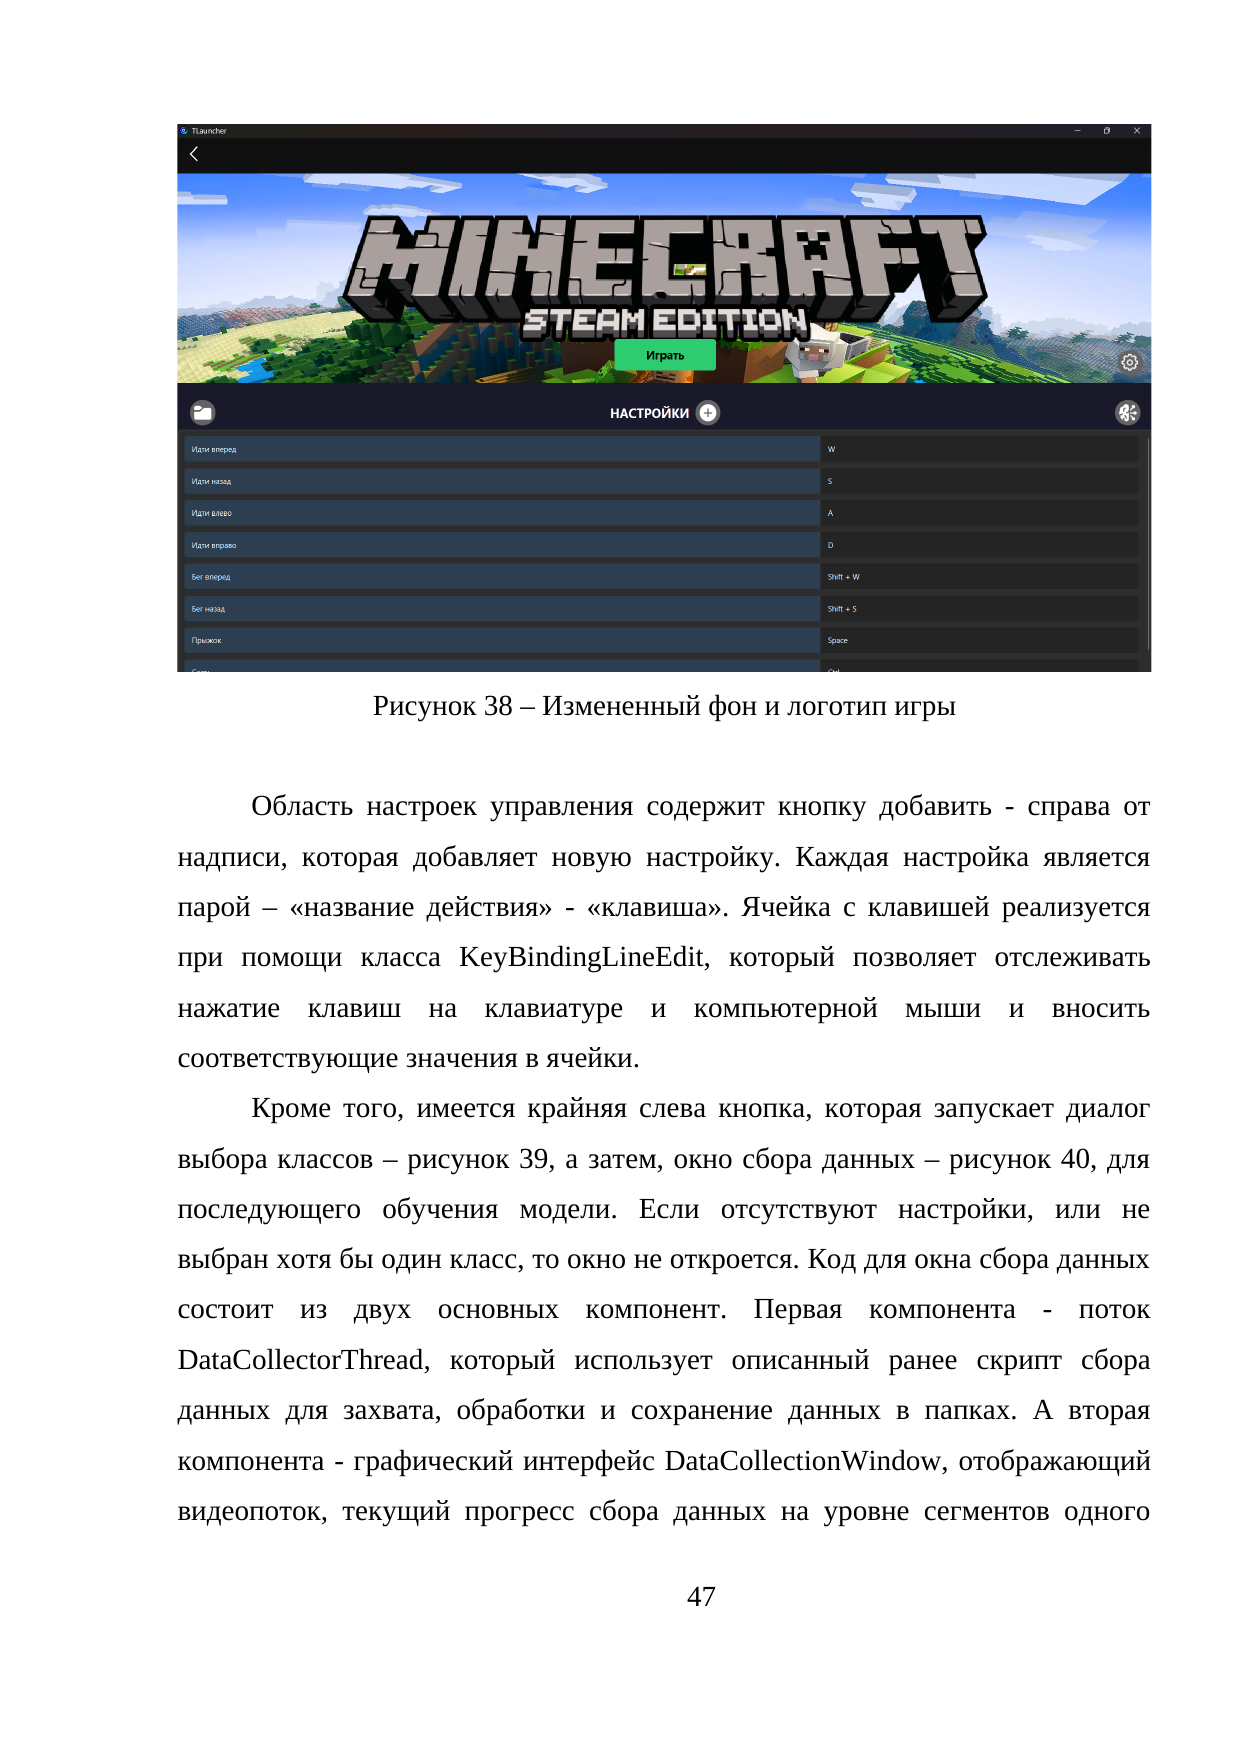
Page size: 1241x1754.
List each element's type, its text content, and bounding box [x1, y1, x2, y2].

text Область настроек управления содержит кнопку добавить - справа от надписи, которая добавляет новую настройку. Каждая настройка является парой – «название действия» - «клавиша». Ячейка с клавишей реализуется при помощи класса KeyBindingLineEdit, который позволяет отслеживать нажатие клавиш на клавиатуре и компьютерной мыши и вносить соответствующие значения в ячейки. [177, 788, 1152, 1074]
picture [177, 124, 1152, 672]
text Рисунок 38 – Измененный фон и логотип игры [177, 688, 1152, 721]
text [177, 1090, 1152, 1526]
